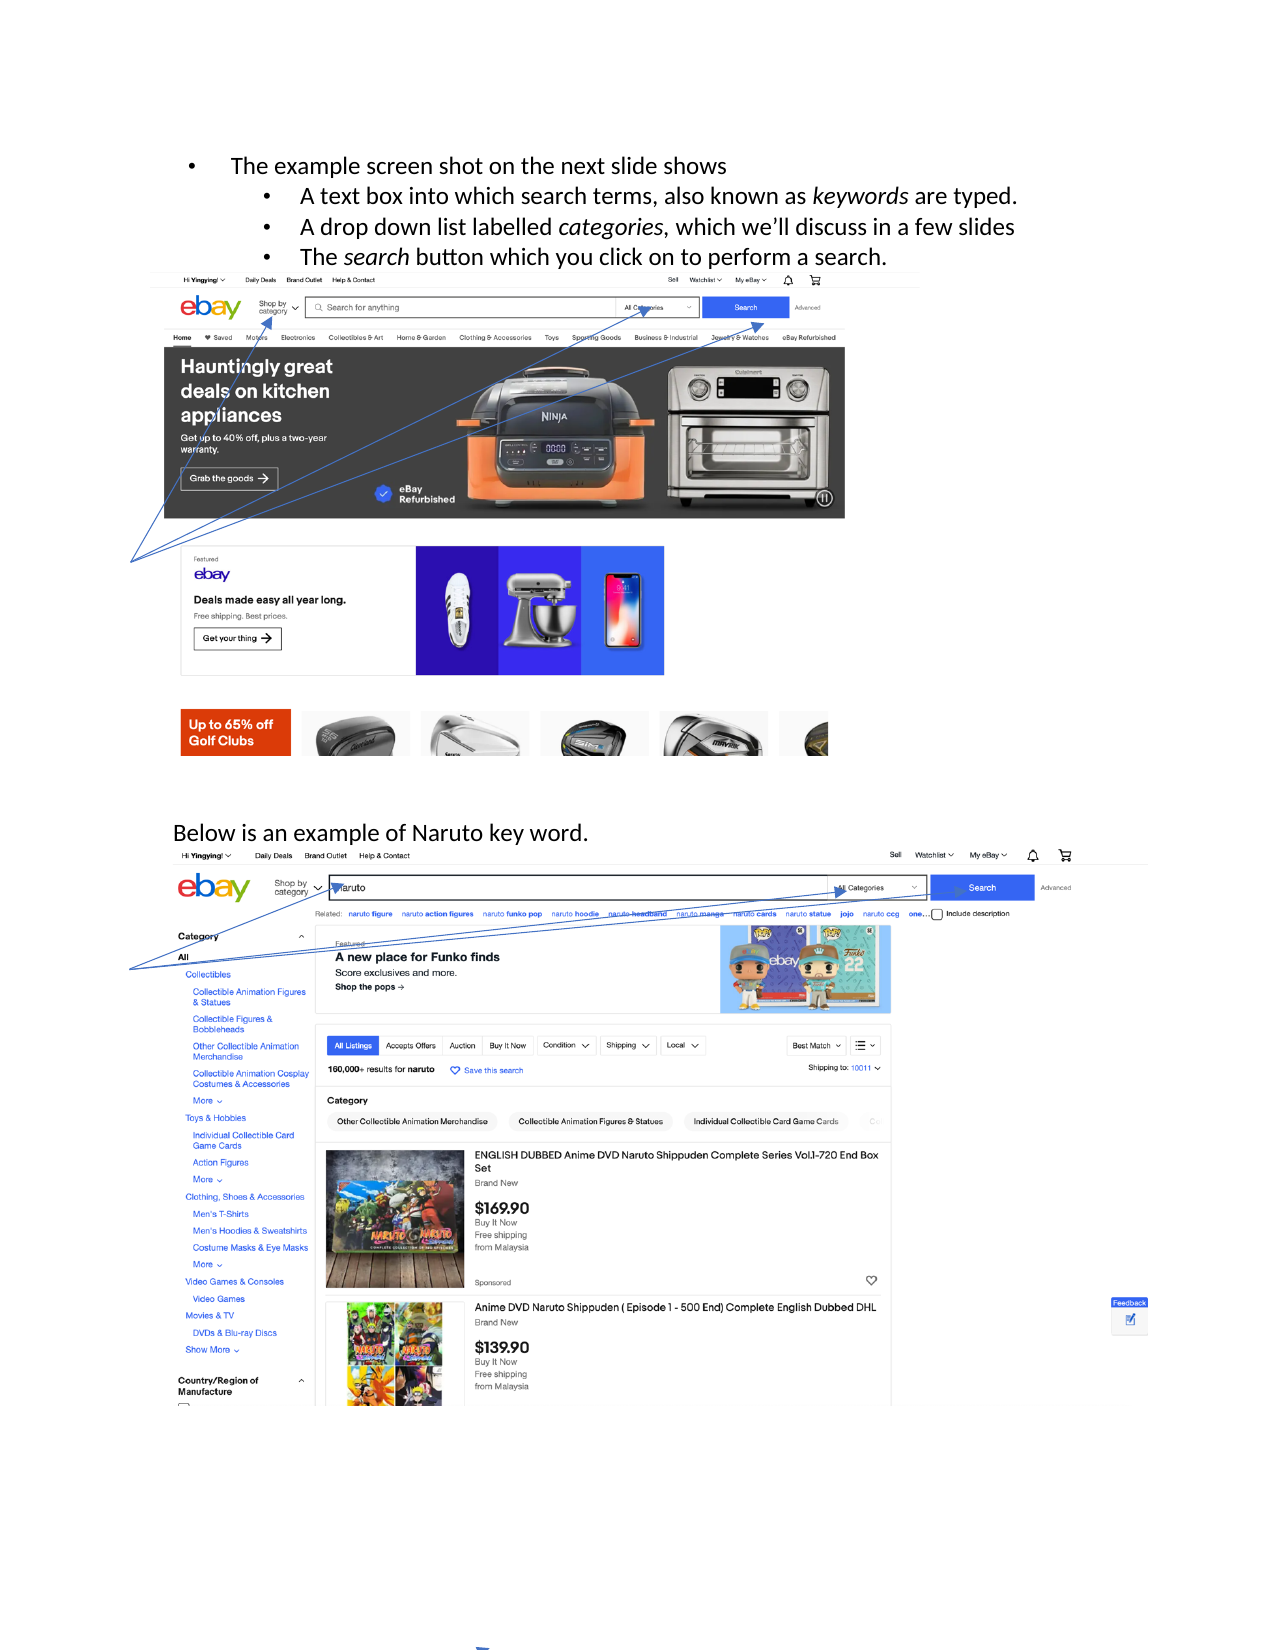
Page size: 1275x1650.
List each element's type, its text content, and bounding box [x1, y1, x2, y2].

picture [150, 272, 920, 756]
list The search button which you click on to perform a search. [262, 242, 1125, 272]
list A text box into which search terms, also known as keywords are typed. [262, 181, 1125, 211]
list The example screen shot on the next slide shows [187, 150, 1125, 181]
text Below is an example of Naruto key word. [150, 817, 1125, 847]
list A drop down list labelled categories, which we’ll discuss in a few slides [262, 211, 1125, 242]
picture [172, 847, 1148, 1406]
